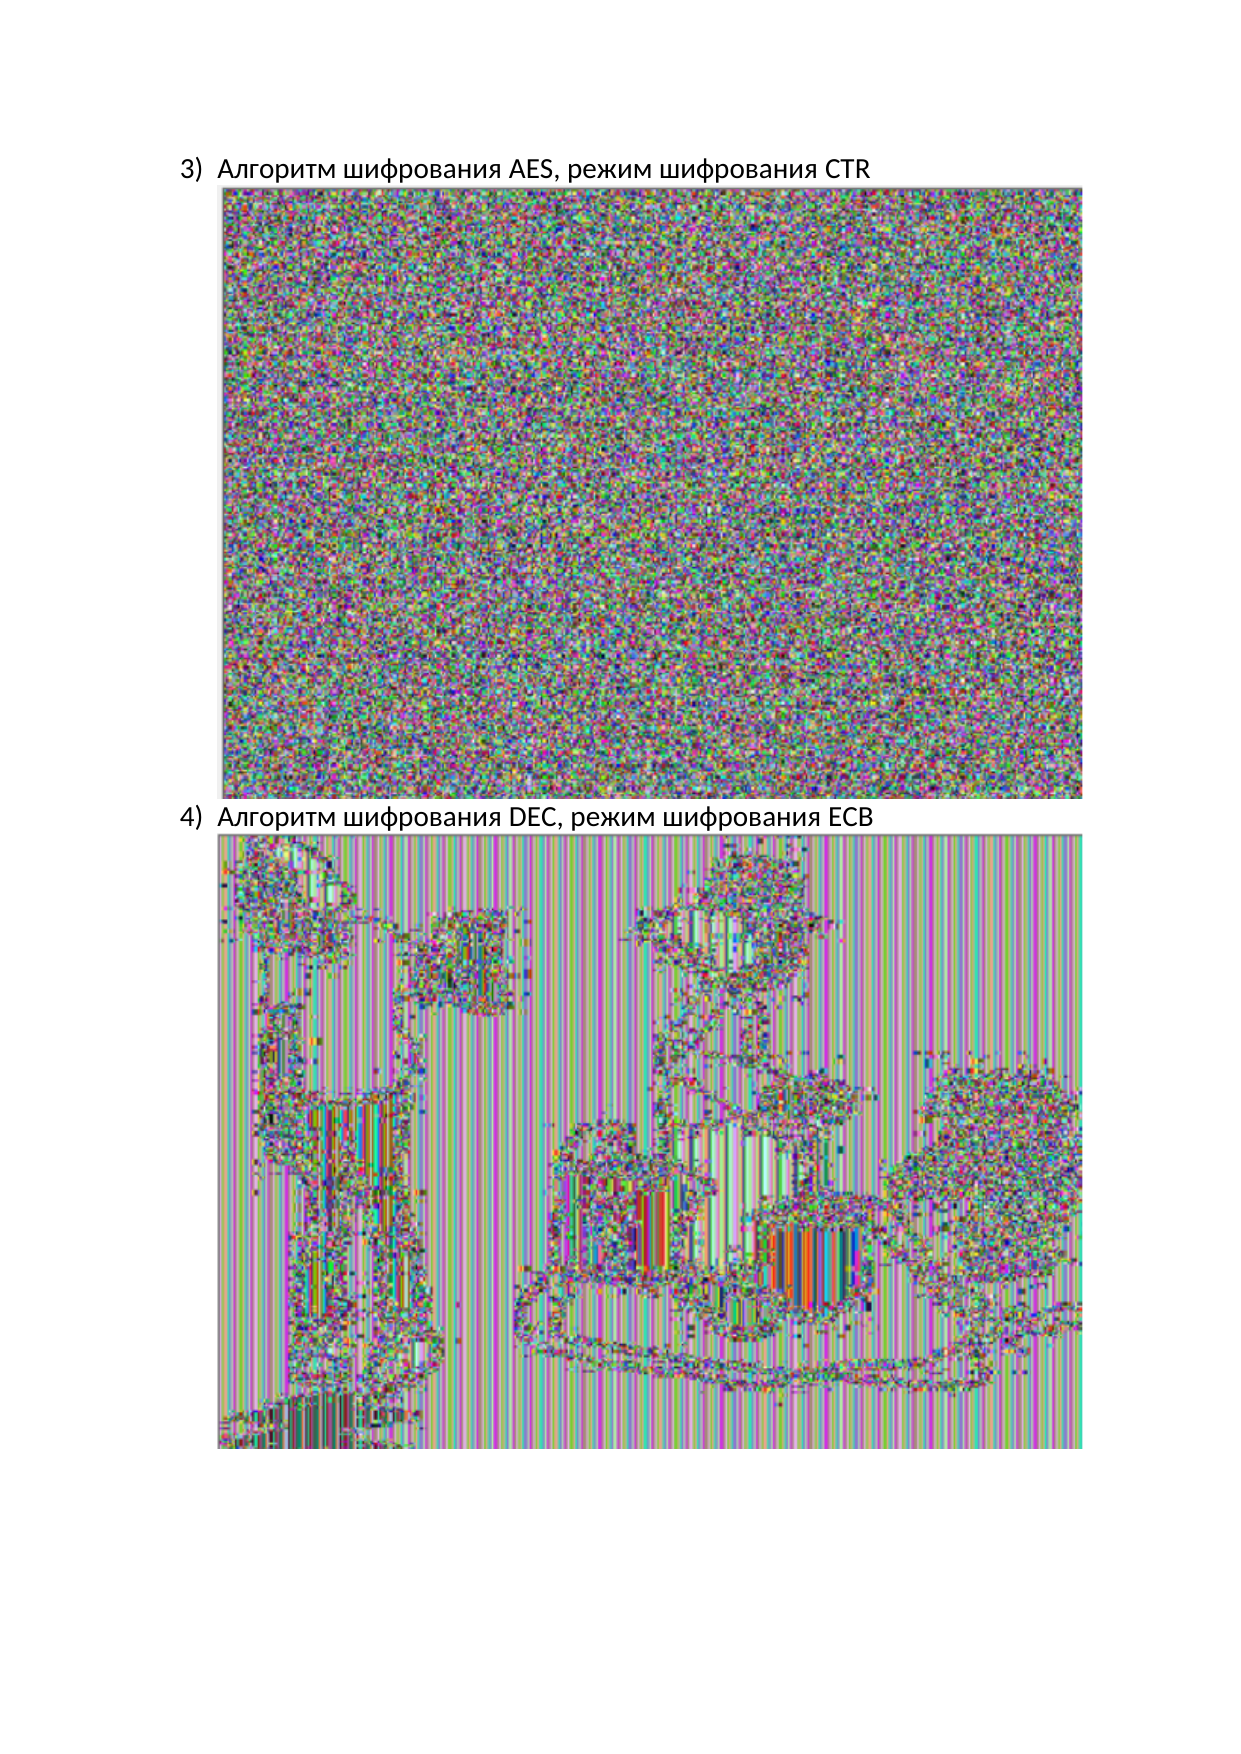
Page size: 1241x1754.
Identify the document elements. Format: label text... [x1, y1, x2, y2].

picture [217, 185, 1083, 799]
picture [217, 833, 1083, 1449]
